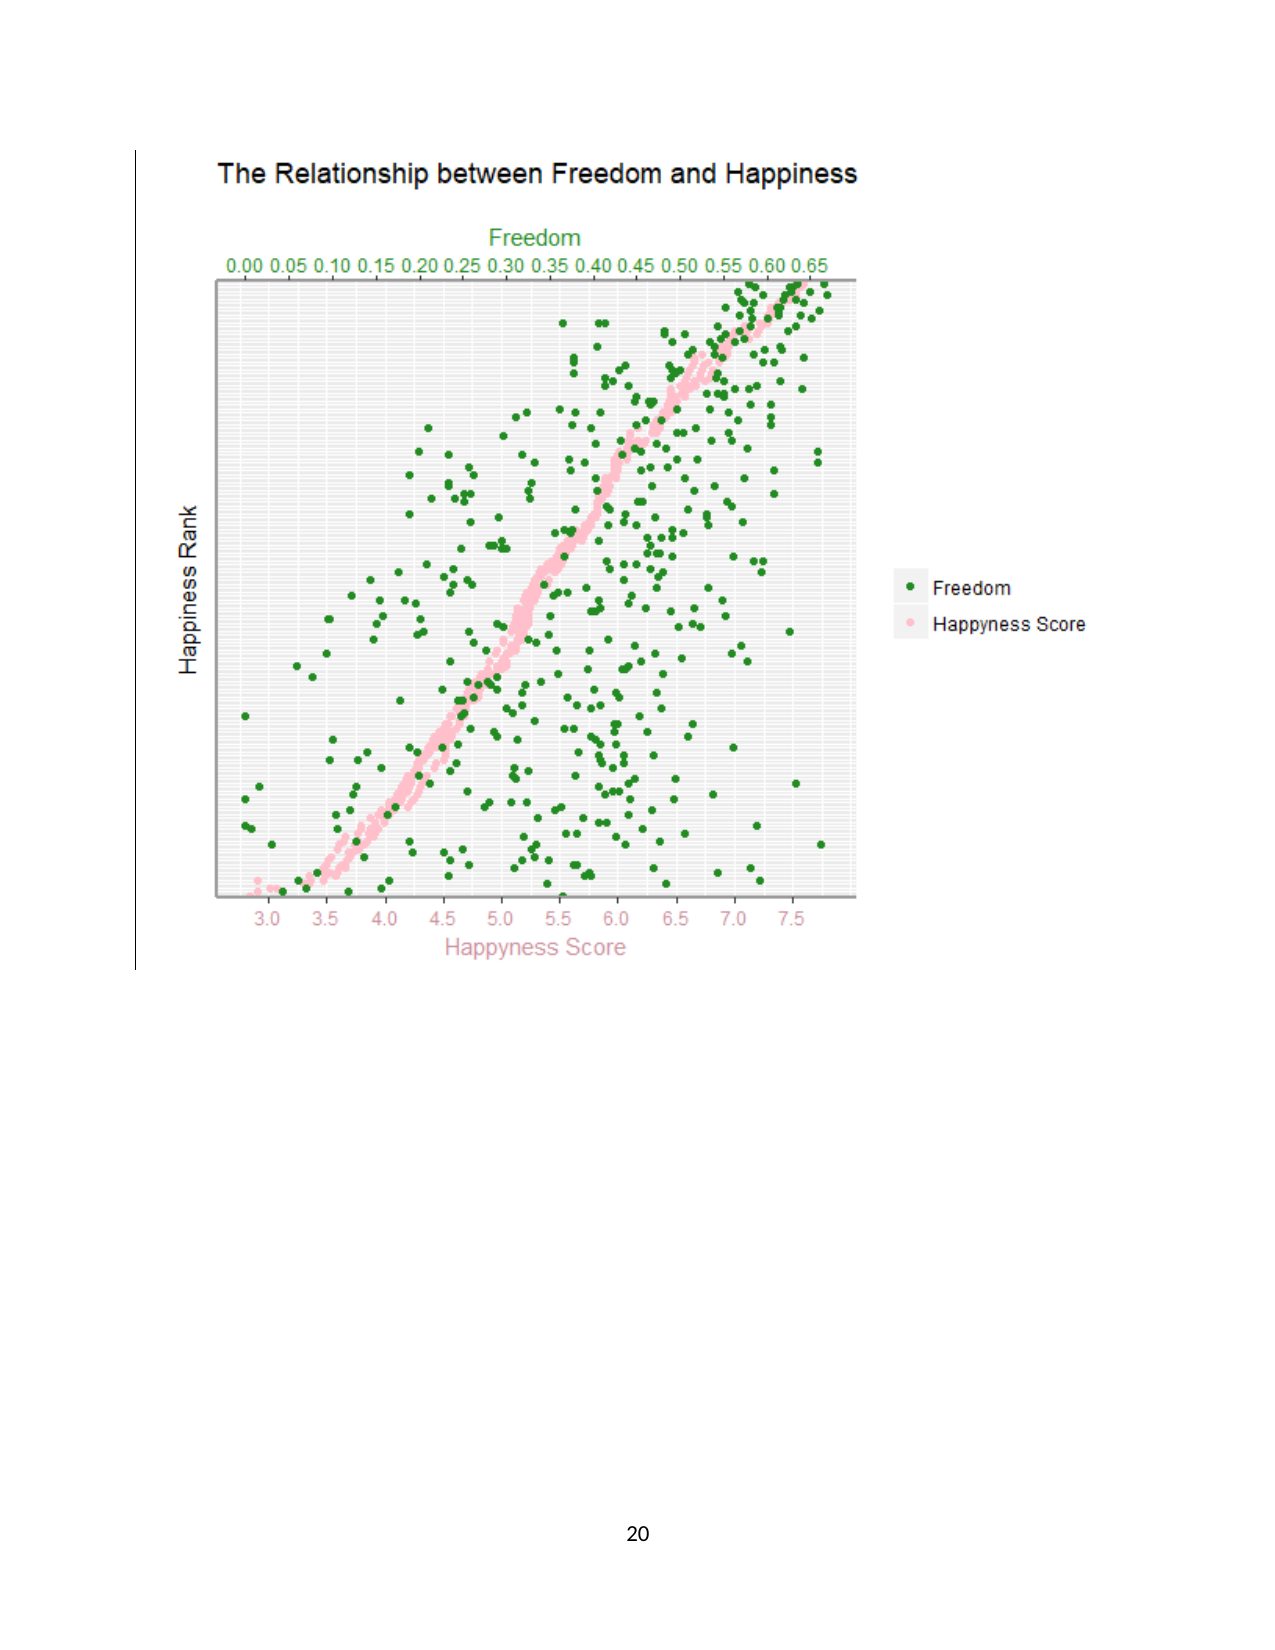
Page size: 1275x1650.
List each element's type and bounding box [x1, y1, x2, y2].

picture [165, 150, 1110, 971]
